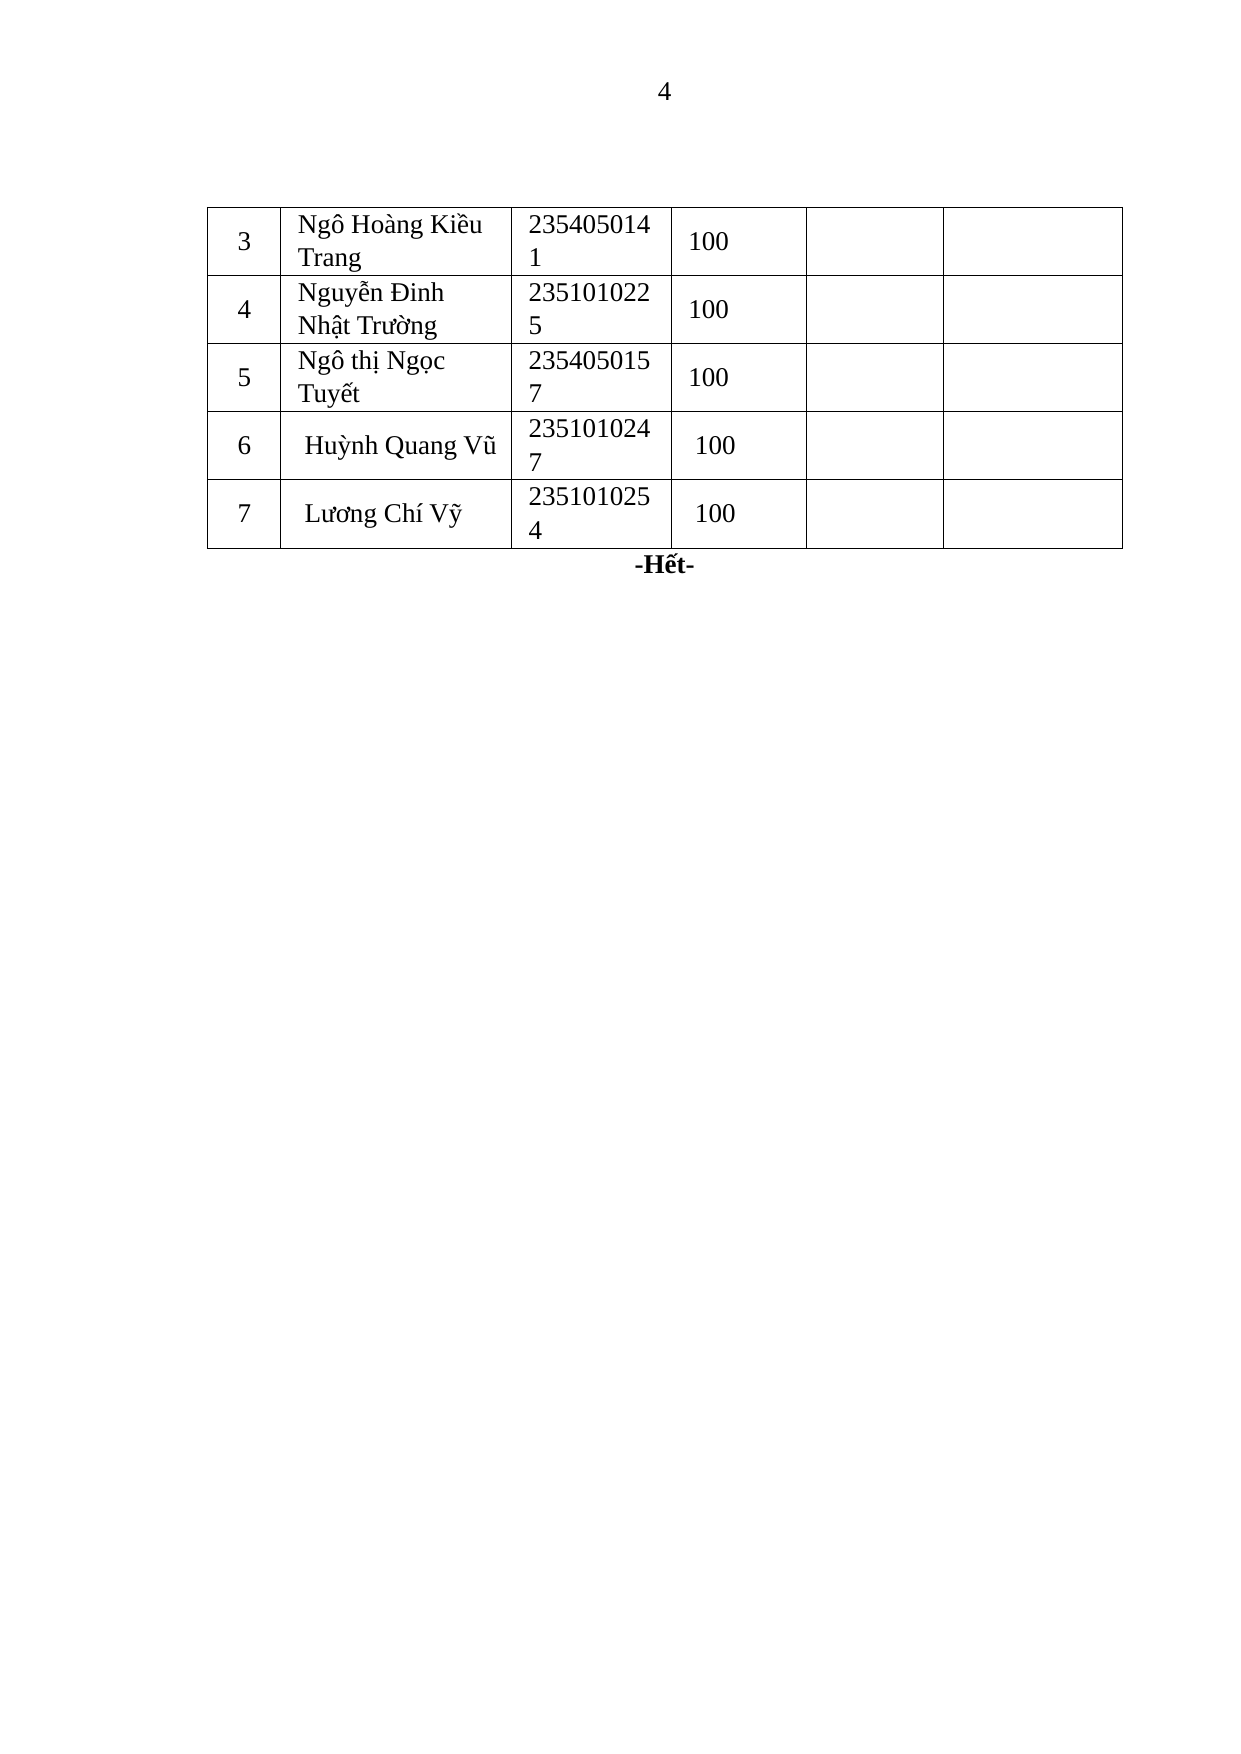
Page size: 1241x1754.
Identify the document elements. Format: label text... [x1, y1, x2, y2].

table_cell Nguyễn Đinh Nhật Trường [281, 276, 511, 343]
table_cell Lương Chí Vỹ [281, 480, 511, 547]
table_cell [944, 412, 1122, 479]
table_cell Ngô thị Ngọc Tuyết [281, 344, 511, 411]
table_cell 100 [672, 344, 806, 411]
table_cell 2354050157 [512, 344, 671, 411]
table_cell 3 [208, 208, 280, 275]
table_cell 100 [672, 412, 806, 479]
table_cell [944, 276, 1122, 343]
table_cell [807, 344, 943, 411]
table_cell [807, 480, 943, 547]
text -Hết- [207, 549, 1122, 579]
table_cell Ngô Hoàng Kiều Trang [281, 208, 511, 275]
table_cell 100 [672, 480, 806, 547]
table_cell 100 [672, 276, 806, 343]
table_cell 2351010254 [512, 480, 671, 547]
table_cell [807, 276, 943, 343]
table_cell [944, 480, 1122, 547]
table_cell 7 [208, 480, 280, 547]
table_cell 5 [208, 344, 280, 411]
table_cell [807, 208, 943, 275]
table_cell 100 [672, 208, 806, 275]
table_cell [944, 208, 1122, 275]
table_cell [807, 412, 943, 479]
table_cell 6 [208, 412, 280, 479]
table_cell Huỳnh Quang Vũ [281, 412, 511, 479]
table_cell 2351010225 [512, 276, 671, 343]
table_cell 2354050141 [512, 208, 671, 275]
table_cell 4 [208, 276, 280, 343]
table_cell [944, 344, 1122, 411]
table_cell 2351010247 [512, 412, 671, 479]
